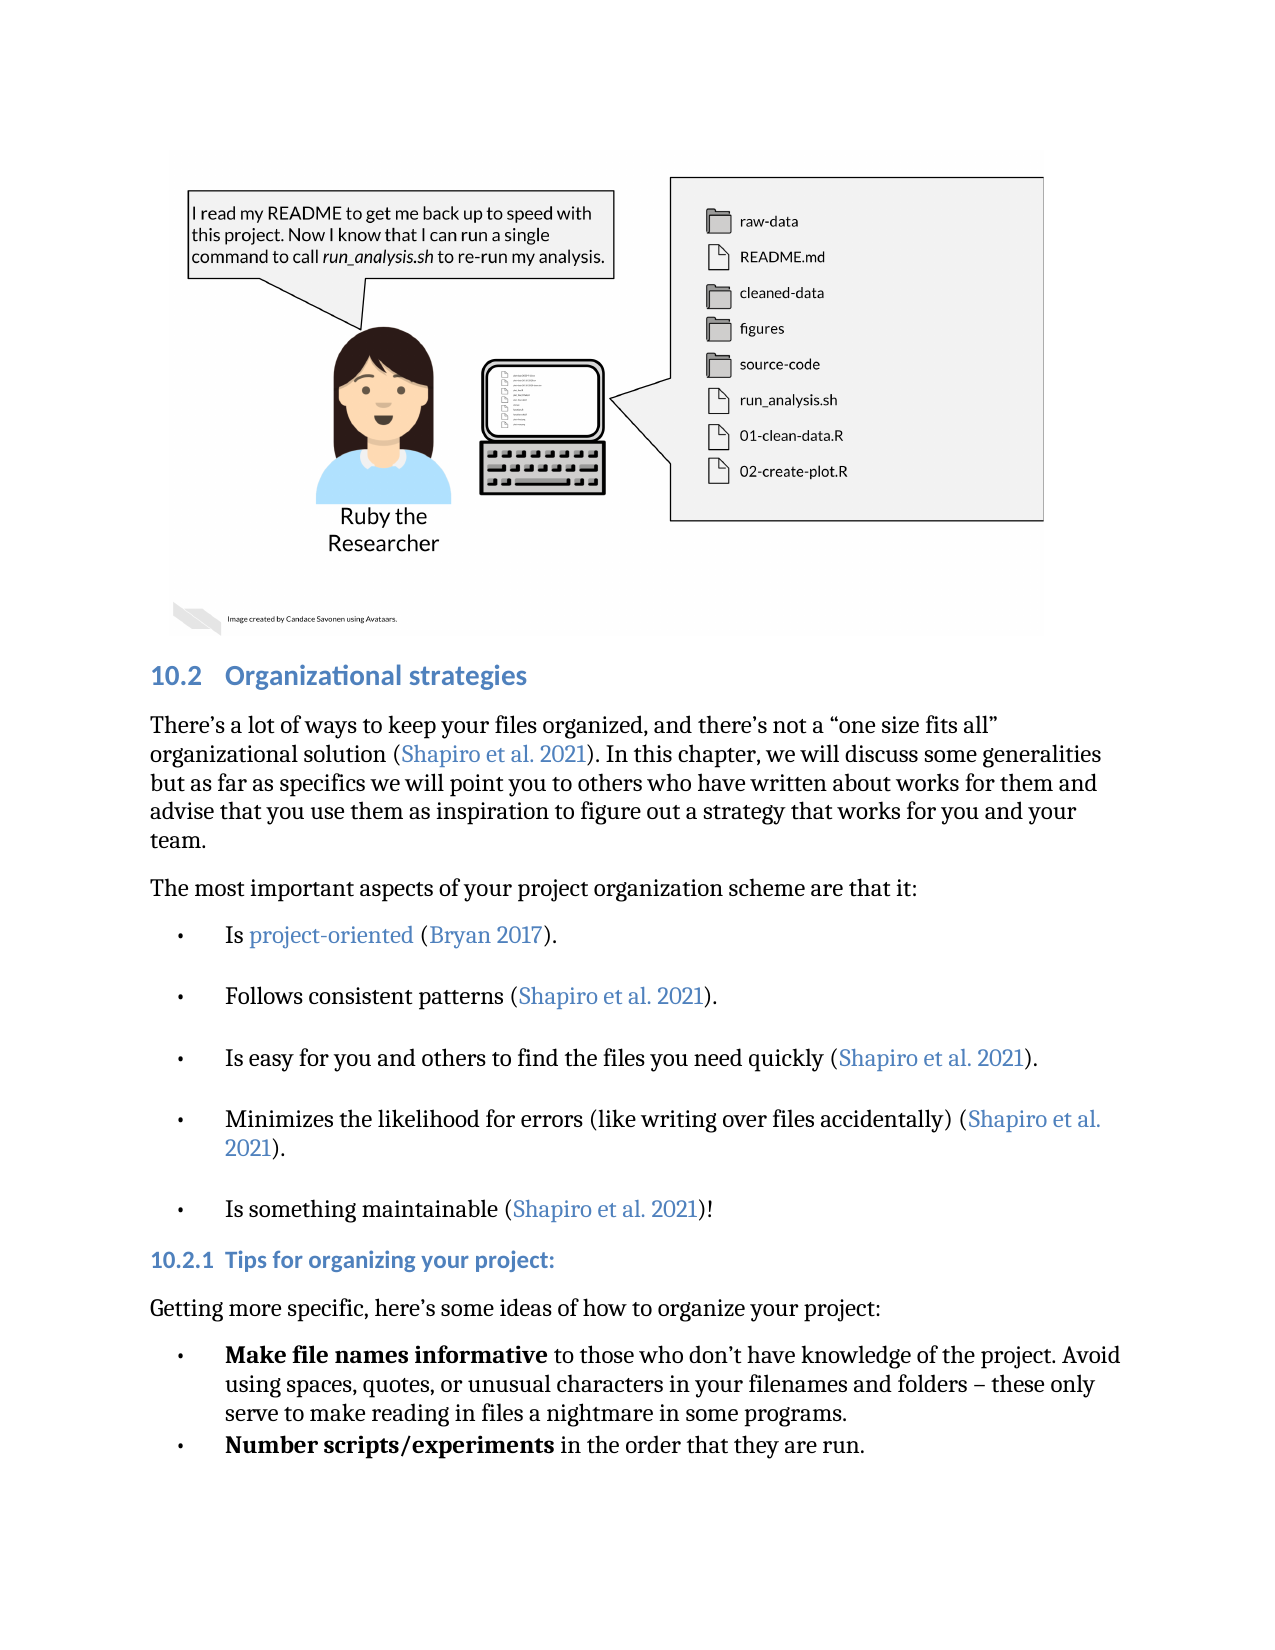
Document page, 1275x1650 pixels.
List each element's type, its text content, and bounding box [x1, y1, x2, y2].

list Number scripts/experiments in the order that they are run. [175, 1431, 1125, 1460]
picture [168, 150, 1044, 636]
list Is easy for you and others to find the files you need quickly (Shapiro et al. 2021). [175, 1043, 1125, 1101]
text The most important aspects of your project organization scheme are that it: [150, 873, 1125, 902]
list Is project-oriented (Bryan 2017). [175, 921, 1125, 978]
subtitle 10.2.1 Tips for organizing your project: [150, 1244, 1125, 1275]
text Getting more specific, here’s some ideas of how to organize your project: [150, 1294, 1125, 1322]
list Make file names informative to those who don’t have knowledge of the project. Avoid using spaces, quotes, or unusual characters in your filenames and folders – these only serve to make reading in files a nightmare in some programs. [175, 1341, 1125, 1427]
list Minimizes the likelihood for errors (like writing over files accidentally) (Shapiro et al. 2021). [175, 1105, 1125, 1191]
text There’s a lot of ways to keep your files organized, and there’s not a “one size fits all” organizational solution (Shapiro et al. 2021). In this chapter, we will discuss some generalities but as far as specifics we will point you to others who have written about works for them and advise that you use them as inspiration to figure out a strategy that works for you and your team. [150, 711, 1125, 855]
list Follows consistent patterns (Shapiro et al. 2021). [175, 982, 1125, 1040]
list Is something maintainable (Shapiro et al. 2021)! [175, 1195, 1125, 1223]
subtitle 10.2 Organizational strategies [150, 657, 1125, 692]
